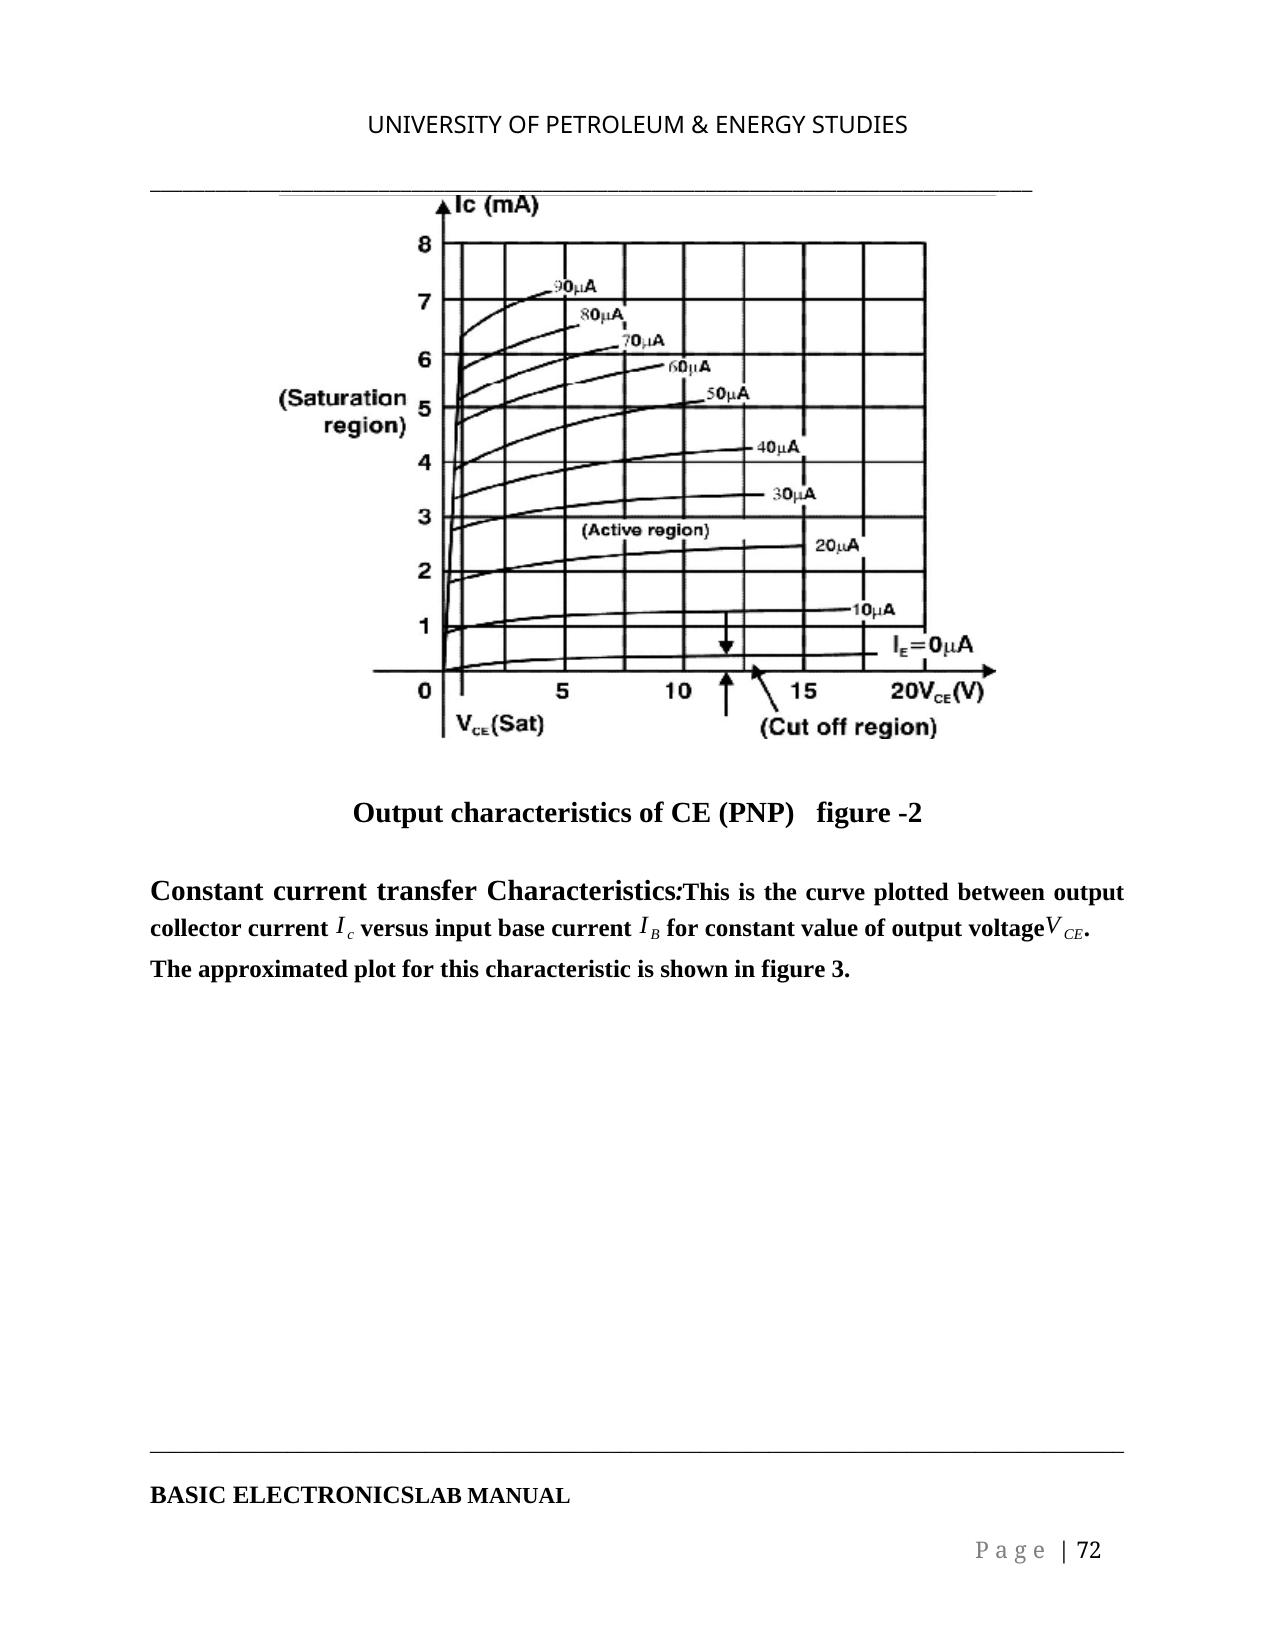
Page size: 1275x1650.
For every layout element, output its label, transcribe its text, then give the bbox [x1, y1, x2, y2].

text Output characteristics of CE (PNP) figure -2 [150, 795, 1125, 828]
text The approximated plot for this characteristic is shown in figure 3. [150, 954, 1125, 983]
subtitle Constant current transfer Characteristics:This is the curve plotted between output collector current versus input base current for constant value of output voltage. [150, 873, 1125, 943]
